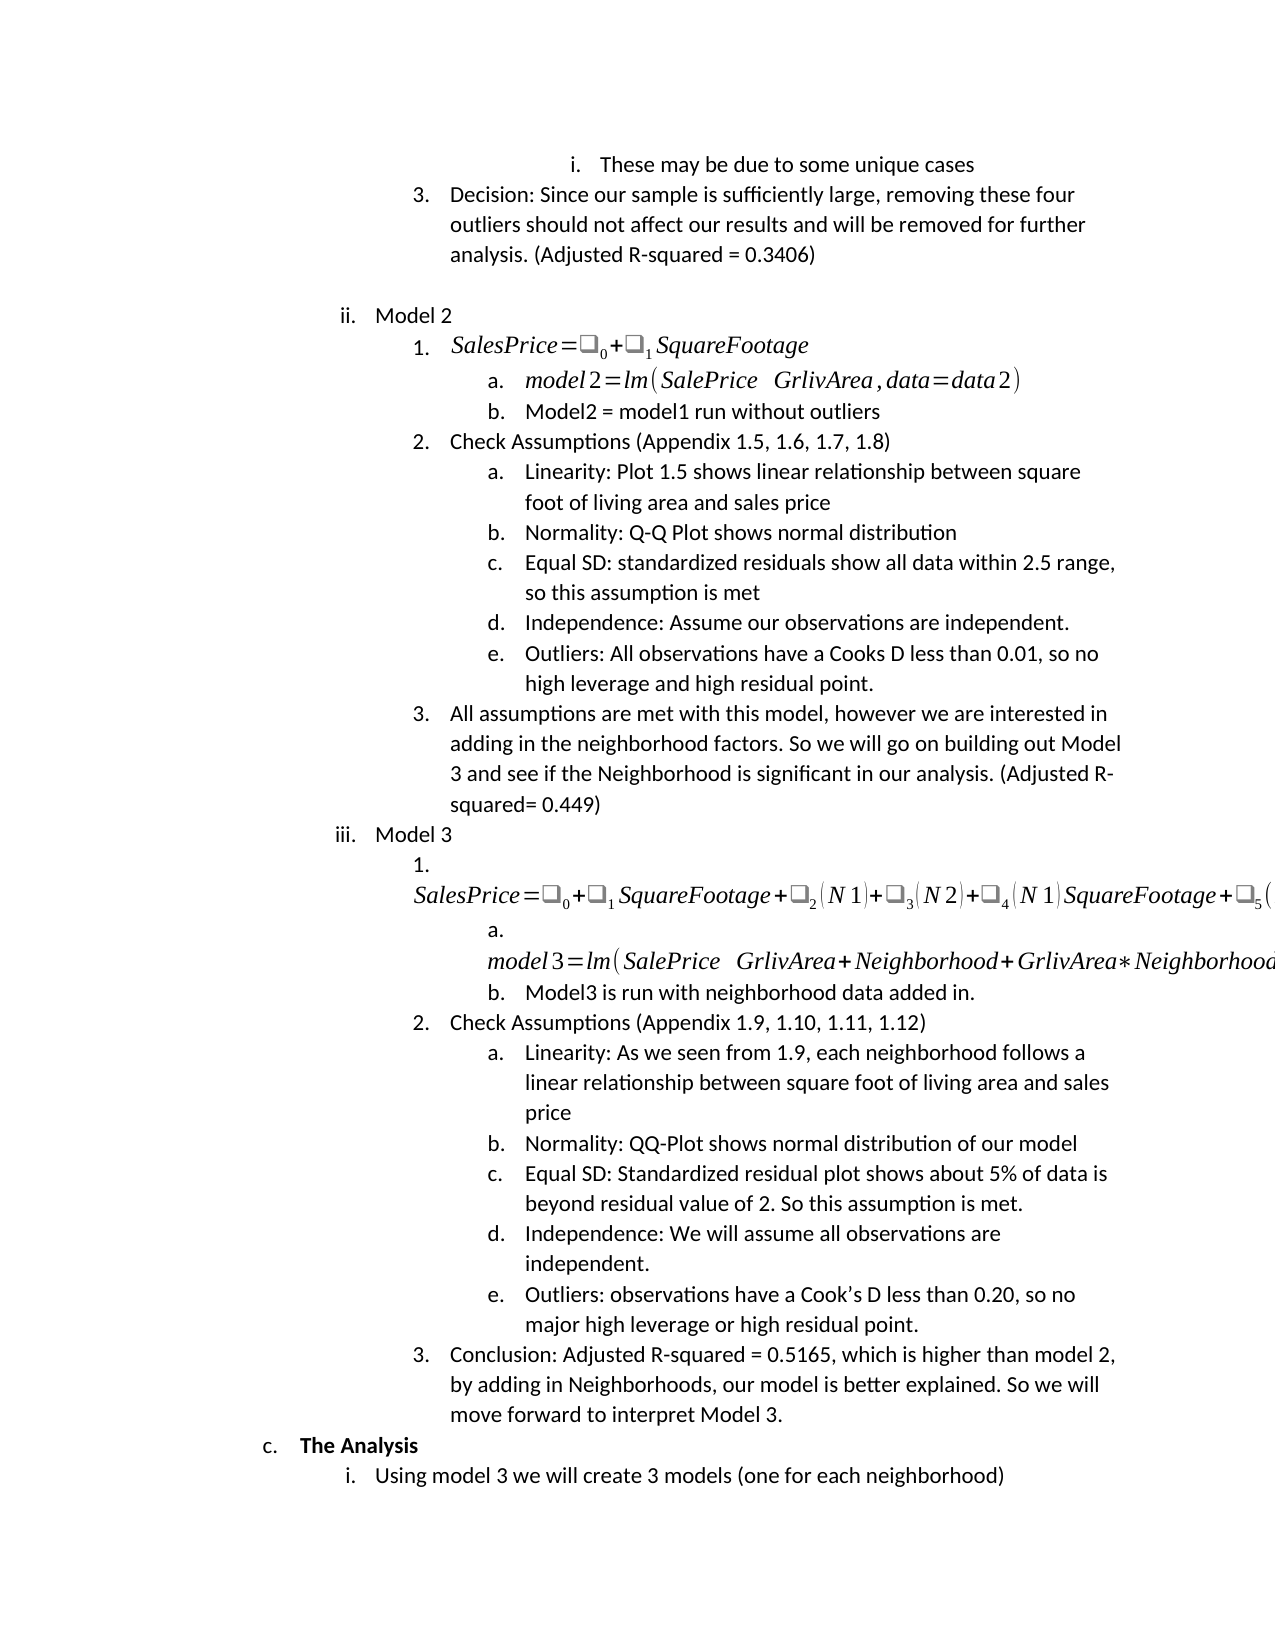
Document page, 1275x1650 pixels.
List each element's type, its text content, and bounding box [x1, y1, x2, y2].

list The Analysis [262, 1431, 1125, 1459]
list Independence: Assume our observations are independent. [487, 608, 1125, 636]
list Decision: Since our sample is sufficiently large, removing these four outliers should not affect our results and will be removed for further analysis. (Adjusted R-squared = 0.3406) [412, 180, 1125, 269]
list Conclusion: Adjusted R-squared = 0.5165, which is higher than model 2, by adding in Neighborhoods, our model is better explained. So we will move forward to interpret Model 3. [412, 1340, 1125, 1429]
list Model3 is run with neighborhood data added in. [487, 978, 1125, 1006]
list Check Assumptions (Appendix 1.5, 1.6, 1.7, 1.8) [412, 427, 1125, 455]
list Outliers: observations have a Cook’s D less than 0.20, so no major high leverage or high residual point. [487, 1280, 1125, 1338]
list Linearity: Plot 1.5 shows linear relationship between square foot of living area and sales price [487, 457, 1125, 516]
list Check Assumptions (Appendix 1.9, 1.10, 1.11, 1.12) [412, 1008, 1125, 1036]
list Independence: We will assume all observations are independent. [487, 1219, 1125, 1278]
list Outliers: All observations have a Cooks D less than 0.01, so no high leverage and high residual point. [487, 639, 1125, 697]
list Normality: QQ-Plot shows normal distribution of our model [487, 1129, 1125, 1157]
list Model 2 [356, 301, 1125, 329]
list Using model 3 we will create 3 models (one for each neighborhood) [356, 1461, 1125, 1489]
list Linearity: As we seen from 1.9, each neighborhood follows a linear relationship between square foot of living area and sales price [487, 1038, 1125, 1127]
list These may be due to some unique cases [581, 150, 1125, 178]
list All assumptions are met with this model, however we are interested in adding in the neighborhood factors. So we will go on building out Model 3 and see if the Neighborhood is significant in our analysis. (Adjusted R-squared= 0.449) [412, 699, 1125, 818]
list Equal SD: standardized residuals show all data within 2.5 range, so this assumption is met [487, 548, 1125, 606]
list Model 3 [356, 820, 1125, 848]
list Equal SD: Standardized residual plot shows about 5% of data is beyond residual value of 2. So this assumption is met. [487, 1159, 1125, 1217]
list Normality: Q-Q Plot shows normal distribution [487, 518, 1125, 546]
list Model2 = model1 run without outliers [487, 397, 1125, 425]
